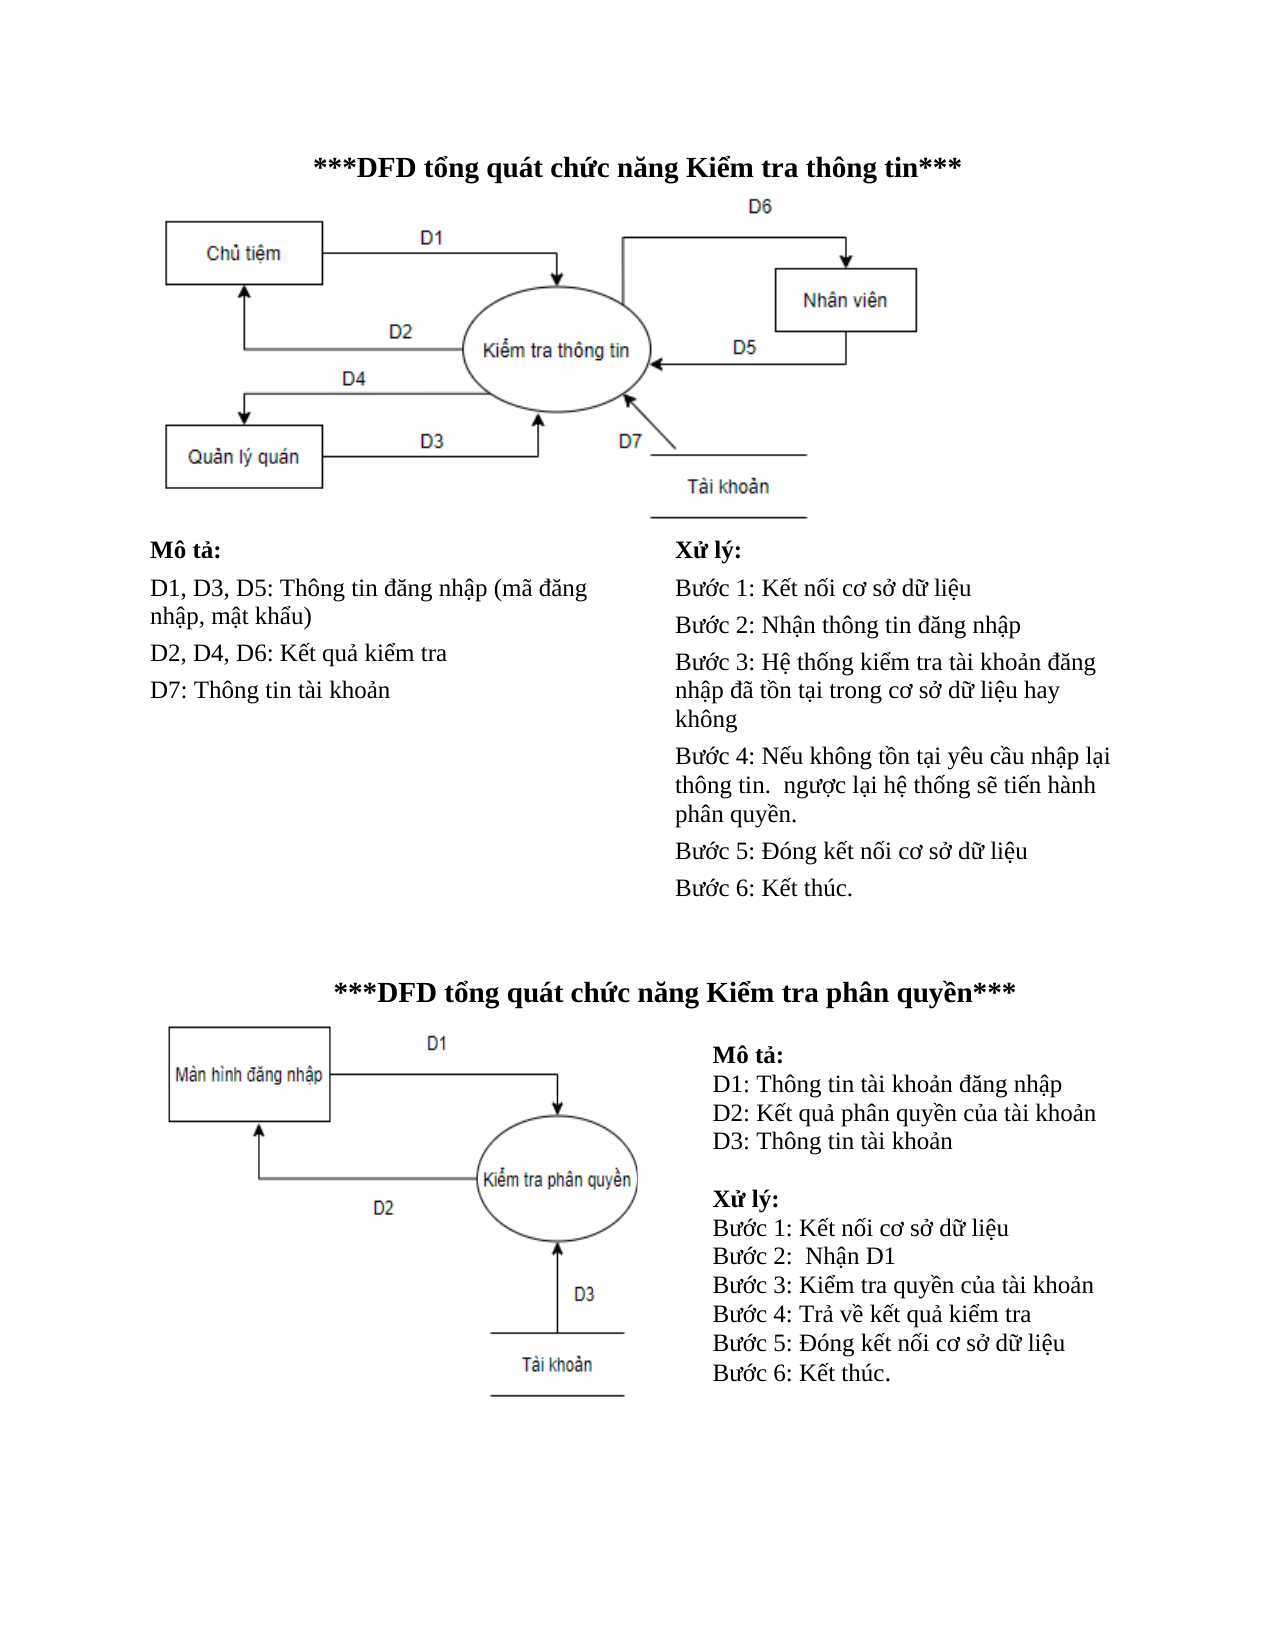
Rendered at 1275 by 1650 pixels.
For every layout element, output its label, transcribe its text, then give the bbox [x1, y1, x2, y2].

text Bước 1: Kết nối cơ sở dữ liệu [712, 1213, 1125, 1241]
text D7: Thông tin tài khoản [150, 676, 600, 704]
text Bước 5: Đóng kết nối cơ sở dữ liệu [675, 836, 1125, 865]
text Xử lý: [675, 536, 1125, 564]
text D2, D4, D6: Kết quả kiểm tra [150, 638, 600, 667]
text ***DFD tổng quát chức năng Kiểm tra phân quyền*** [225, 976, 1125, 1009]
text Bước 3: Kiểm tra quyền của tài khoản [712, 1270, 1125, 1299]
text Bước 6: Kết thúc. [675, 873, 1125, 902]
text Bước 2: Nhận D1 [712, 1241, 1125, 1270]
text Mô tả: [150, 536, 600, 564]
text D2: Kết quả phân quyền của tài khoản [712, 1098, 1125, 1126]
picture [150, 1009, 638, 1411]
text Bước 4: Trả về kết quả kiểm tra [712, 1299, 1125, 1328]
text D1, D3, D5: Thông tin đăng nhập (mã đăng nhập, mật khẩu) [150, 573, 600, 630]
text D3: Thông tin tài khoản [712, 1126, 1125, 1155]
text D1: Thông tin tài khoản đăng nhập [712, 1069, 1125, 1098]
picture [150, 190, 933, 536]
text Mô tả: [712, 1040, 1125, 1069]
text Bước 4: Nếu không tồn tại yêu cầu nhập lại thông tin. ngược lại hệ thống sẽ tiến hành phân quyền. [675, 741, 1125, 828]
text Bước 6: Kết thúc. [712, 1356, 1125, 1388]
text Bước 1: Kết nối cơ sở dữ liệu [675, 573, 1125, 601]
text ***DFD tổng quát chức năng Kiểm tra thông tin*** [150, 150, 1125, 183]
text Bước 3: Hệ thống kiểm tra tài khoản đăng nhập đã tồn tại trong cơ sở dữ liệu hay không [675, 647, 1125, 733]
text Xử lý: [712, 1184, 1125, 1213]
text Bước 5: Đóng kết nối cơ sở dữ liệu [712, 1328, 1125, 1356]
text Bước 2: Nhận thông tin đăng nhập [675, 610, 1125, 638]
